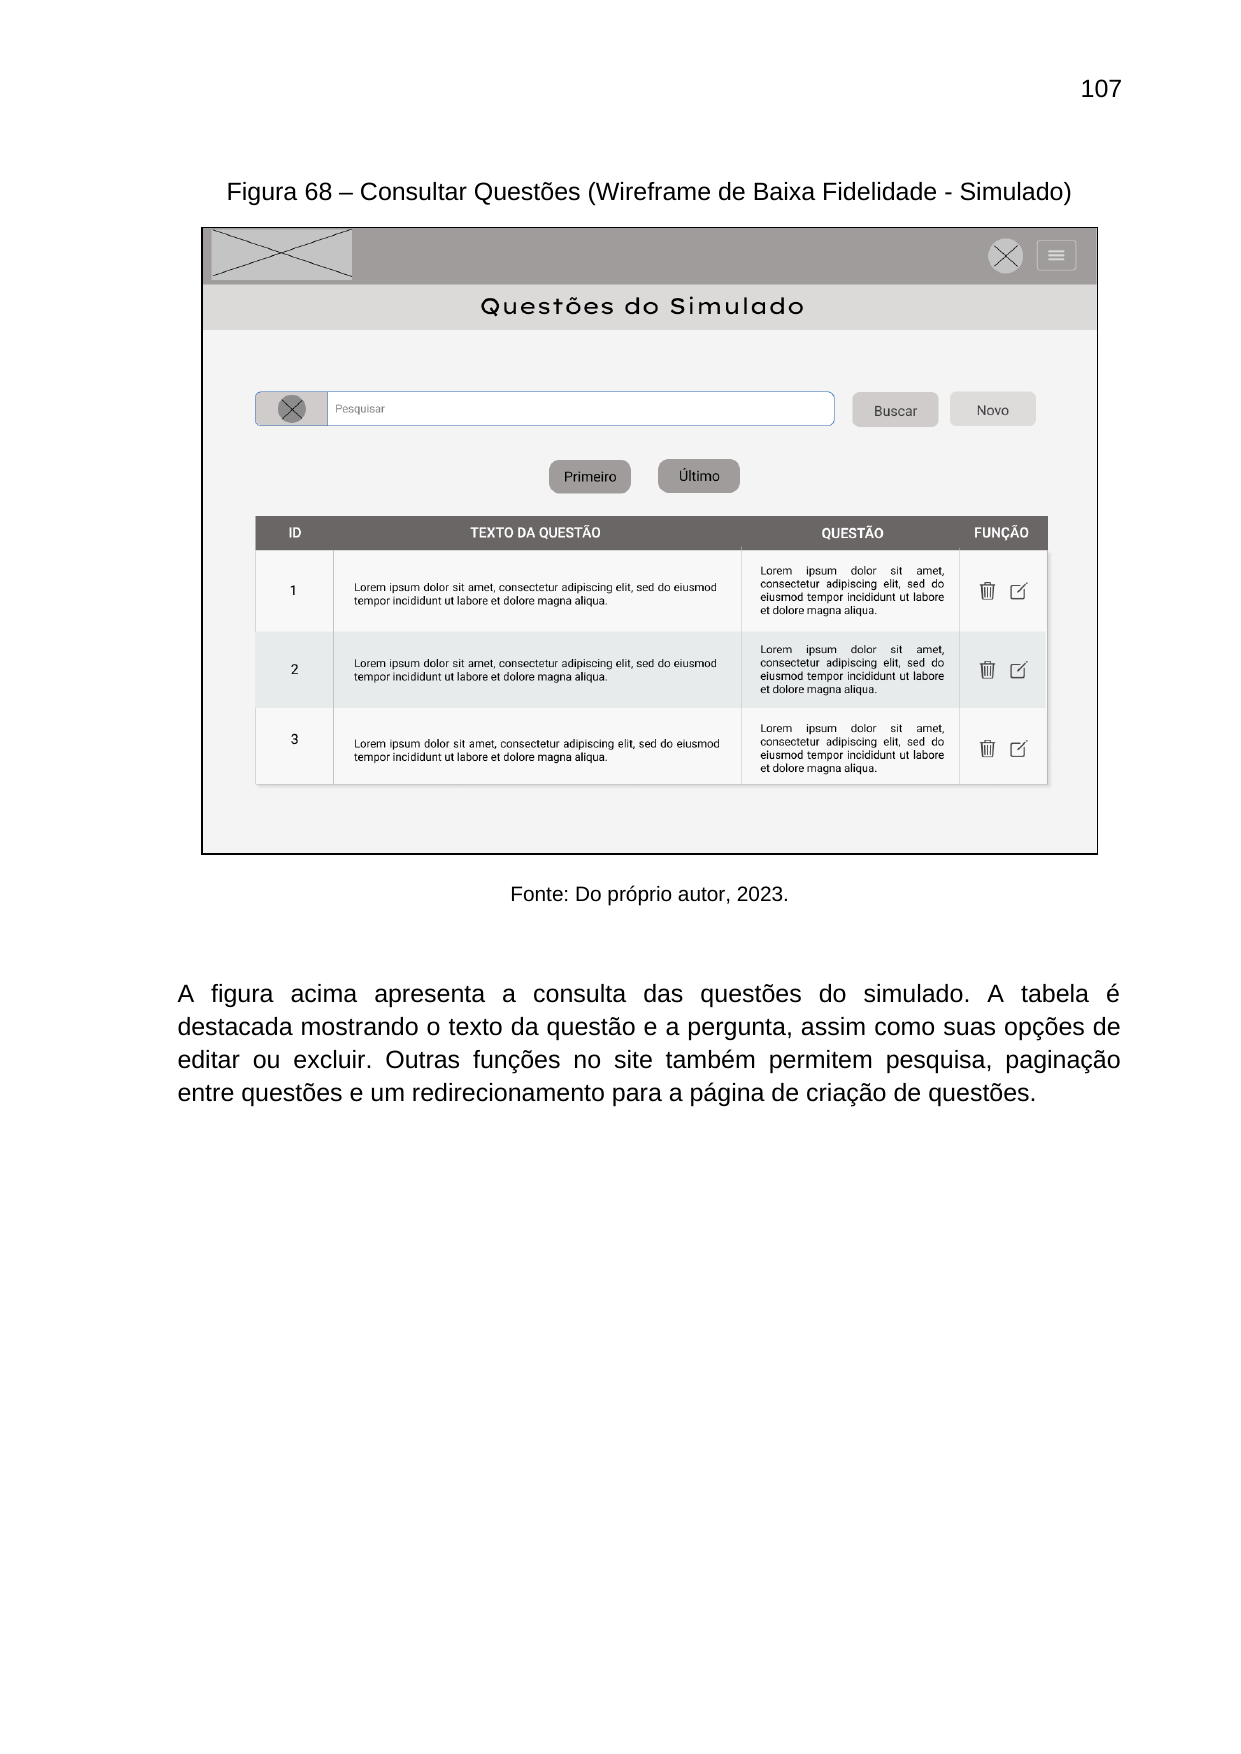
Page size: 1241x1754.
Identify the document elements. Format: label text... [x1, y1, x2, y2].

text A figura acima apresenta a consulta das questões do simulado. A tabela é destacada mostrando o texto da questão e a pergunta, assim como suas opções de editar ou excluir. Outras funções no site também permitem pesquisa, paginação entre questões e um redirecionamento para a página de criação de questões. [177, 979, 1122, 1107]
picture [203, 228, 1097, 853]
text Fonte: Do próprio autor, 2023. [177, 882, 1122, 906]
